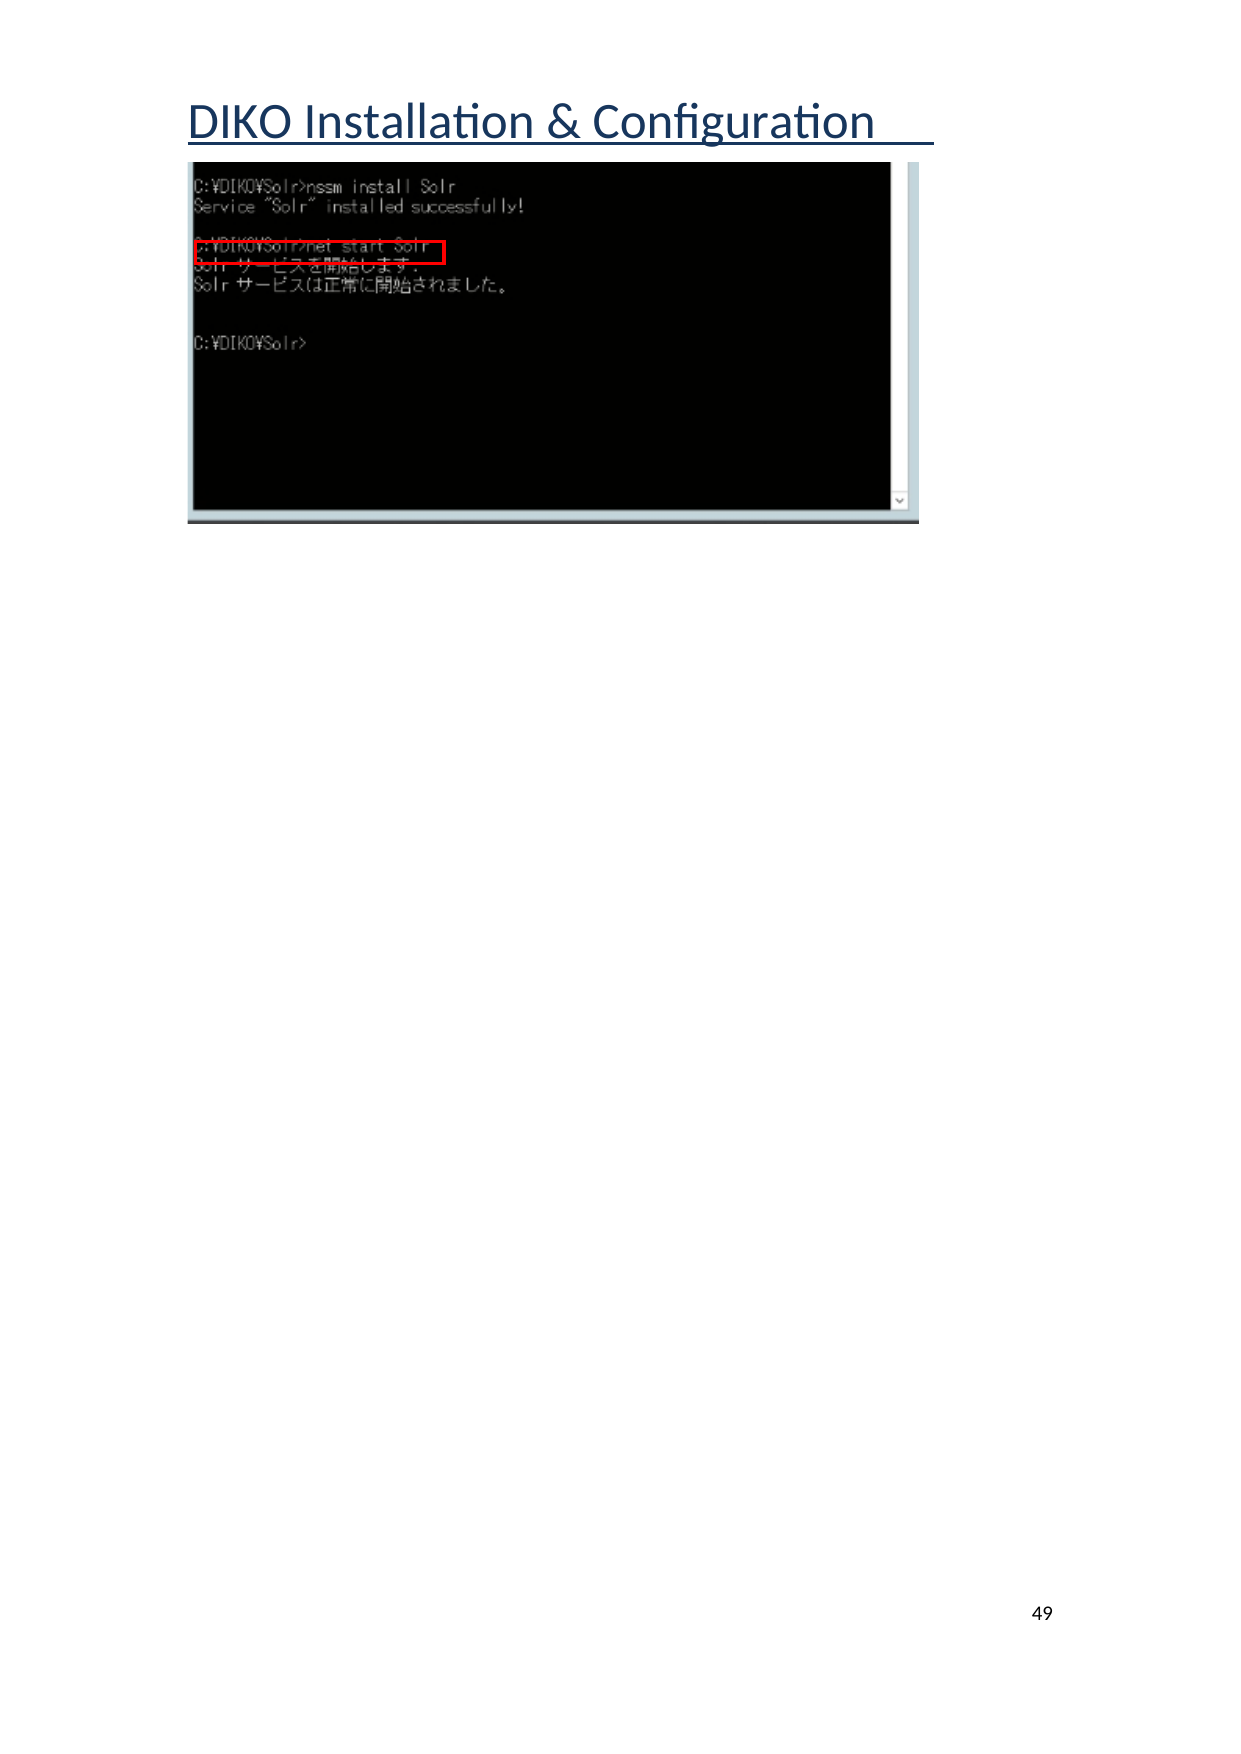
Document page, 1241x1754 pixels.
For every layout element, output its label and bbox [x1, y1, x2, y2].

picture [187, 162, 919, 524]
